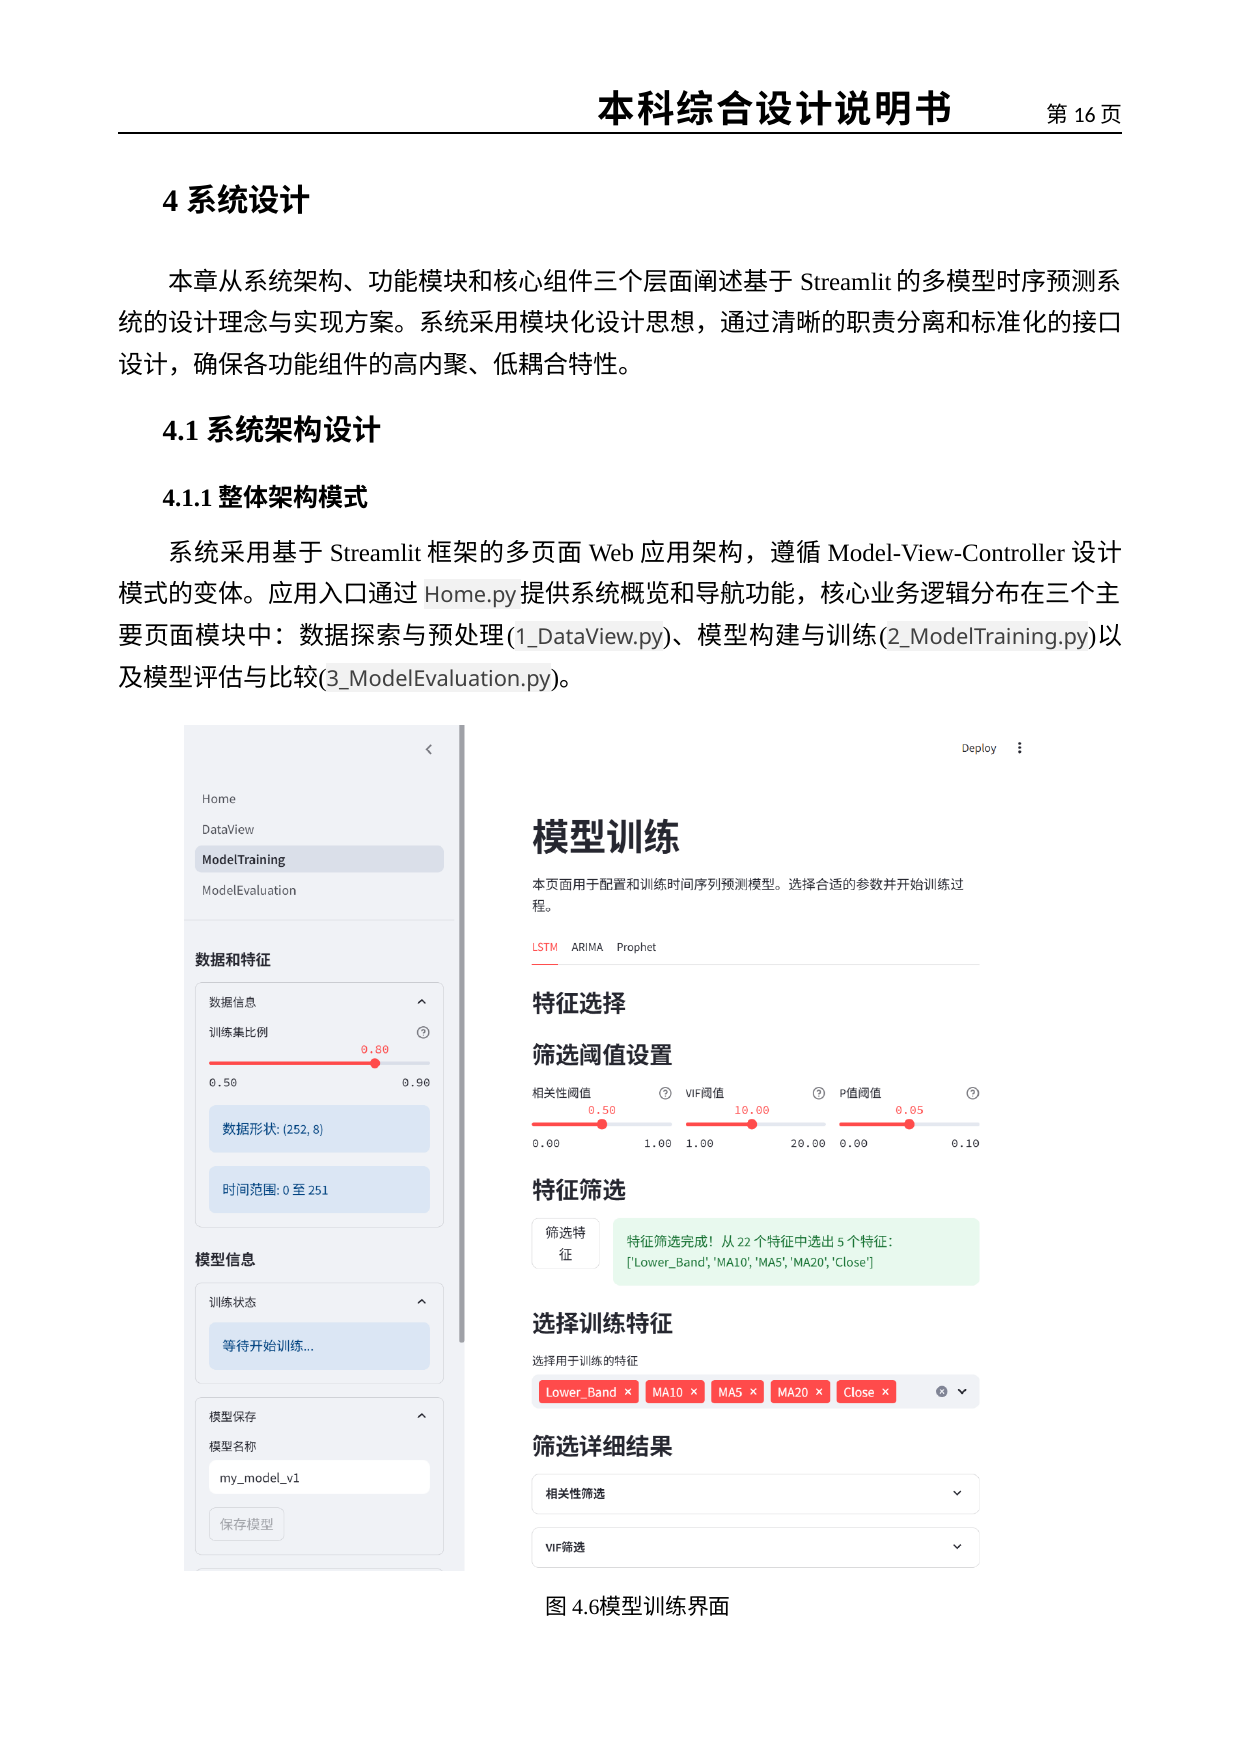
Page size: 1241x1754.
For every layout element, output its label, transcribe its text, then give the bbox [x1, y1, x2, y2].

subtitle 系统架构设计 [162, 407, 1122, 448]
text 系统采用基于Streamlit框架的多页面Web应用架构，遵循Model-View-Controller设计模式的变体。应用入口通过Home.py提供系统概览和导航功能，核心业务逻辑分布在三个主要页面模块中：数据探索与预处理(1_DataView.py)、模型构建与训练(2_ModelTraining.py)以及模型评估与比较(3_ModelEvaluation.py)。 [118, 528, 1122, 694]
subtitle 系统设计 [162, 178, 1122, 219]
text 本章从系统架构、功能模块和核心组件三个层面阐述基于Streamlit的多模型时序预测系统的设计理念与实现方案。系统采用模块化设计思想，通过清晰的职责分离和标准化的接口设计，确保各功能组件的高内聚、低耦合特性。 [118, 257, 1122, 382]
subtitle 整体架构模式 [162, 473, 1122, 515]
picture [184, 725, 1048, 1571]
